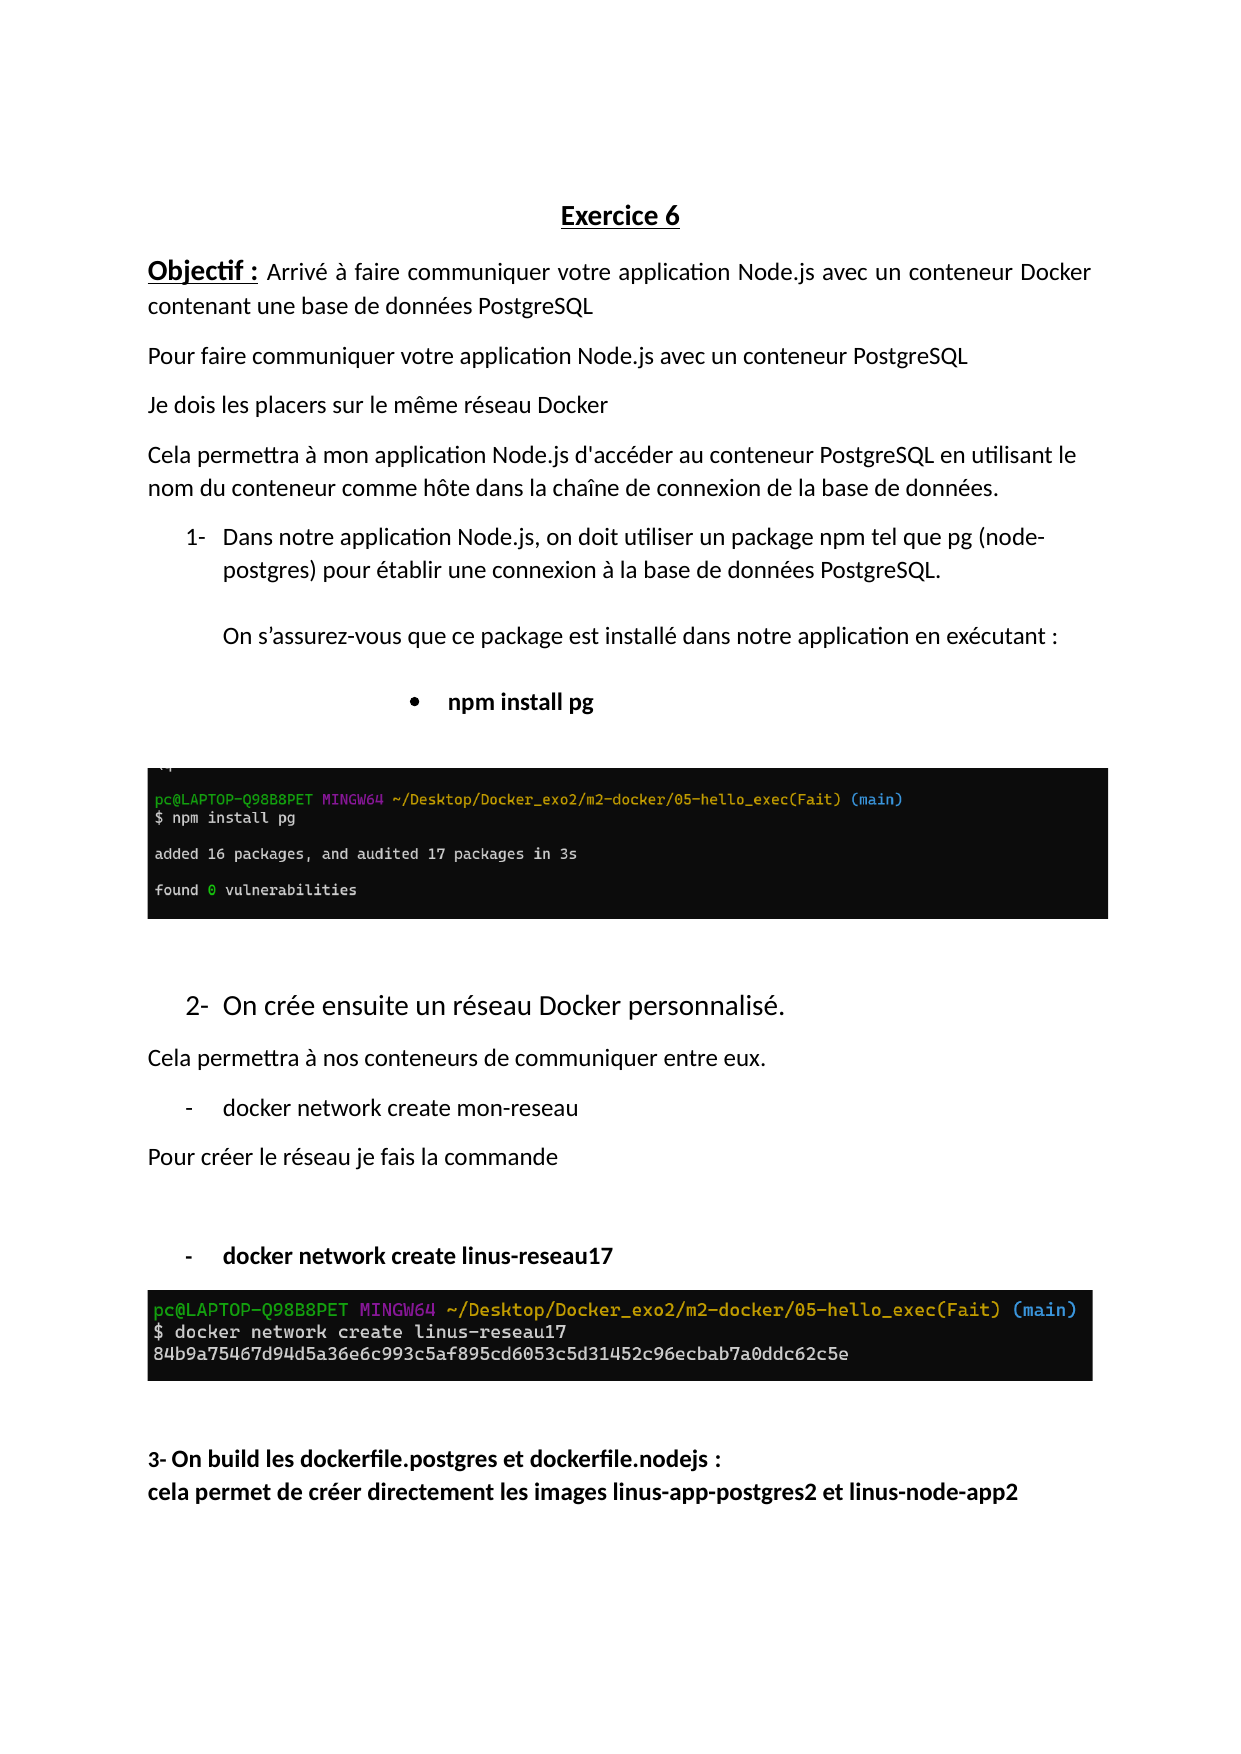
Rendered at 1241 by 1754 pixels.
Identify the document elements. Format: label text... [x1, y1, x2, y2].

text Cela permettra à mon application Node.js d'accéder au conteneur PostgreSQL en utilisant le nom du conteneur comme hôte dans la chaîne de connexion de la base de données. [148, 439, 1093, 502]
text Je dois les placers sur le même réseau Docker [148, 389, 1093, 420]
text Pour créer le réseau je fais la commande [148, 1141, 1093, 1172]
text Pour faire communiquer votre application Node.js avec un conteneur PostgreSQL [148, 340, 1093, 370]
text Objectif : Arrivé à faire communiquer votre application Node.js avec un conteneur Docker contenant une base de données PostgreSQL [148, 252, 1093, 321]
picture [147, 768, 1109, 919]
text Exercice 6 [148, 197, 1093, 233]
picture [147, 1290, 1093, 1381]
list On crée ensuite un réseau Docker personnalisé. [185, 987, 1093, 1023]
list docker network create mon-reseau [185, 1092, 1093, 1122]
list Dans notre application Node.js, on doit utiliser un package npm tel que pg (node-postgres) pour établir une connexion à la base de données PostgreSQL. [185, 522, 1093, 585]
list On s’assurez-vous que ce package est installé dans notre application en exécutant : [223, 620, 1093, 651]
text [148, 1381, 1093, 1506]
list npm install pg [410, 686, 1093, 717]
text Cela permettra à nos conteneurs de communiquer entre eux. [148, 1042, 1093, 1073]
list docker network create linus-reseau17 [185, 1241, 1093, 1271]
